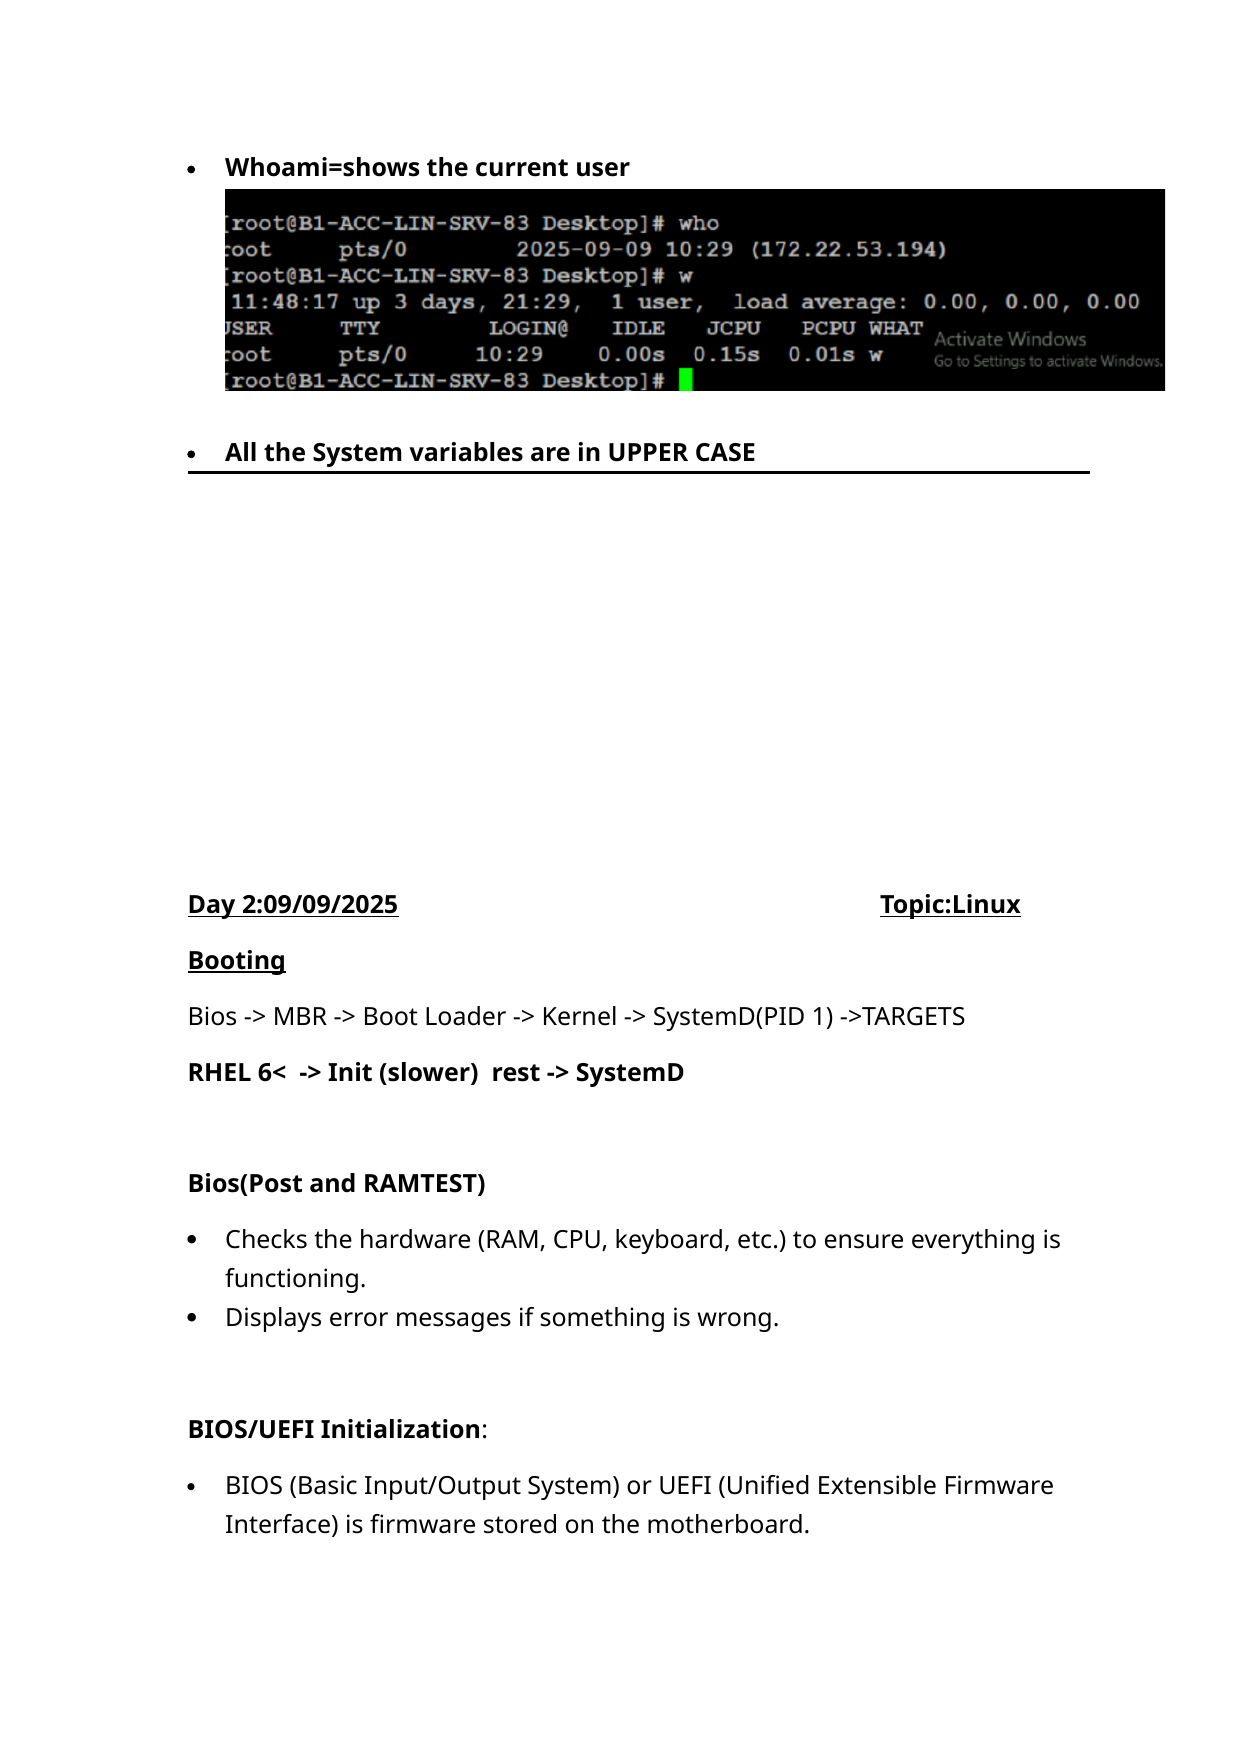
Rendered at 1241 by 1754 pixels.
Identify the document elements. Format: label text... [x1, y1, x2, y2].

text Booting [187, 943, 1090, 977]
list All the System variables are in UPPER CASE [187, 435, 1090, 474]
picture [225, 189, 1166, 391]
list Displays error messages if something is wrong. [187, 1300, 1090, 1334]
text Bios(Post and RAMTEST) [150, 1166, 1090, 1200]
text Day 2:09/09/2025 Topic:Linux [187, 887, 1090, 921]
list BIOS (Basic Input/Output System) or UEFI (Unified Extensible Firmware Interface) is firmware stored on the motherboard. [187, 1468, 1090, 1541]
list Whoami=shows the current user [187, 150, 1090, 184]
list Checks the hardware (RAM, CPU, keyboard, etc.) to ensure everything is functioning. [187, 1222, 1090, 1295]
text RHEL 6< -> Init (slower) rest -> SystemD [150, 1054, 1090, 1088]
text BIOS/UEFI Initialization: [187, 1412, 1090, 1446]
text Bios -> MBR -> Boot Loader -> Kernel -> SystemD(PID 1) ->TARGETS [150, 998, 1090, 1032]
